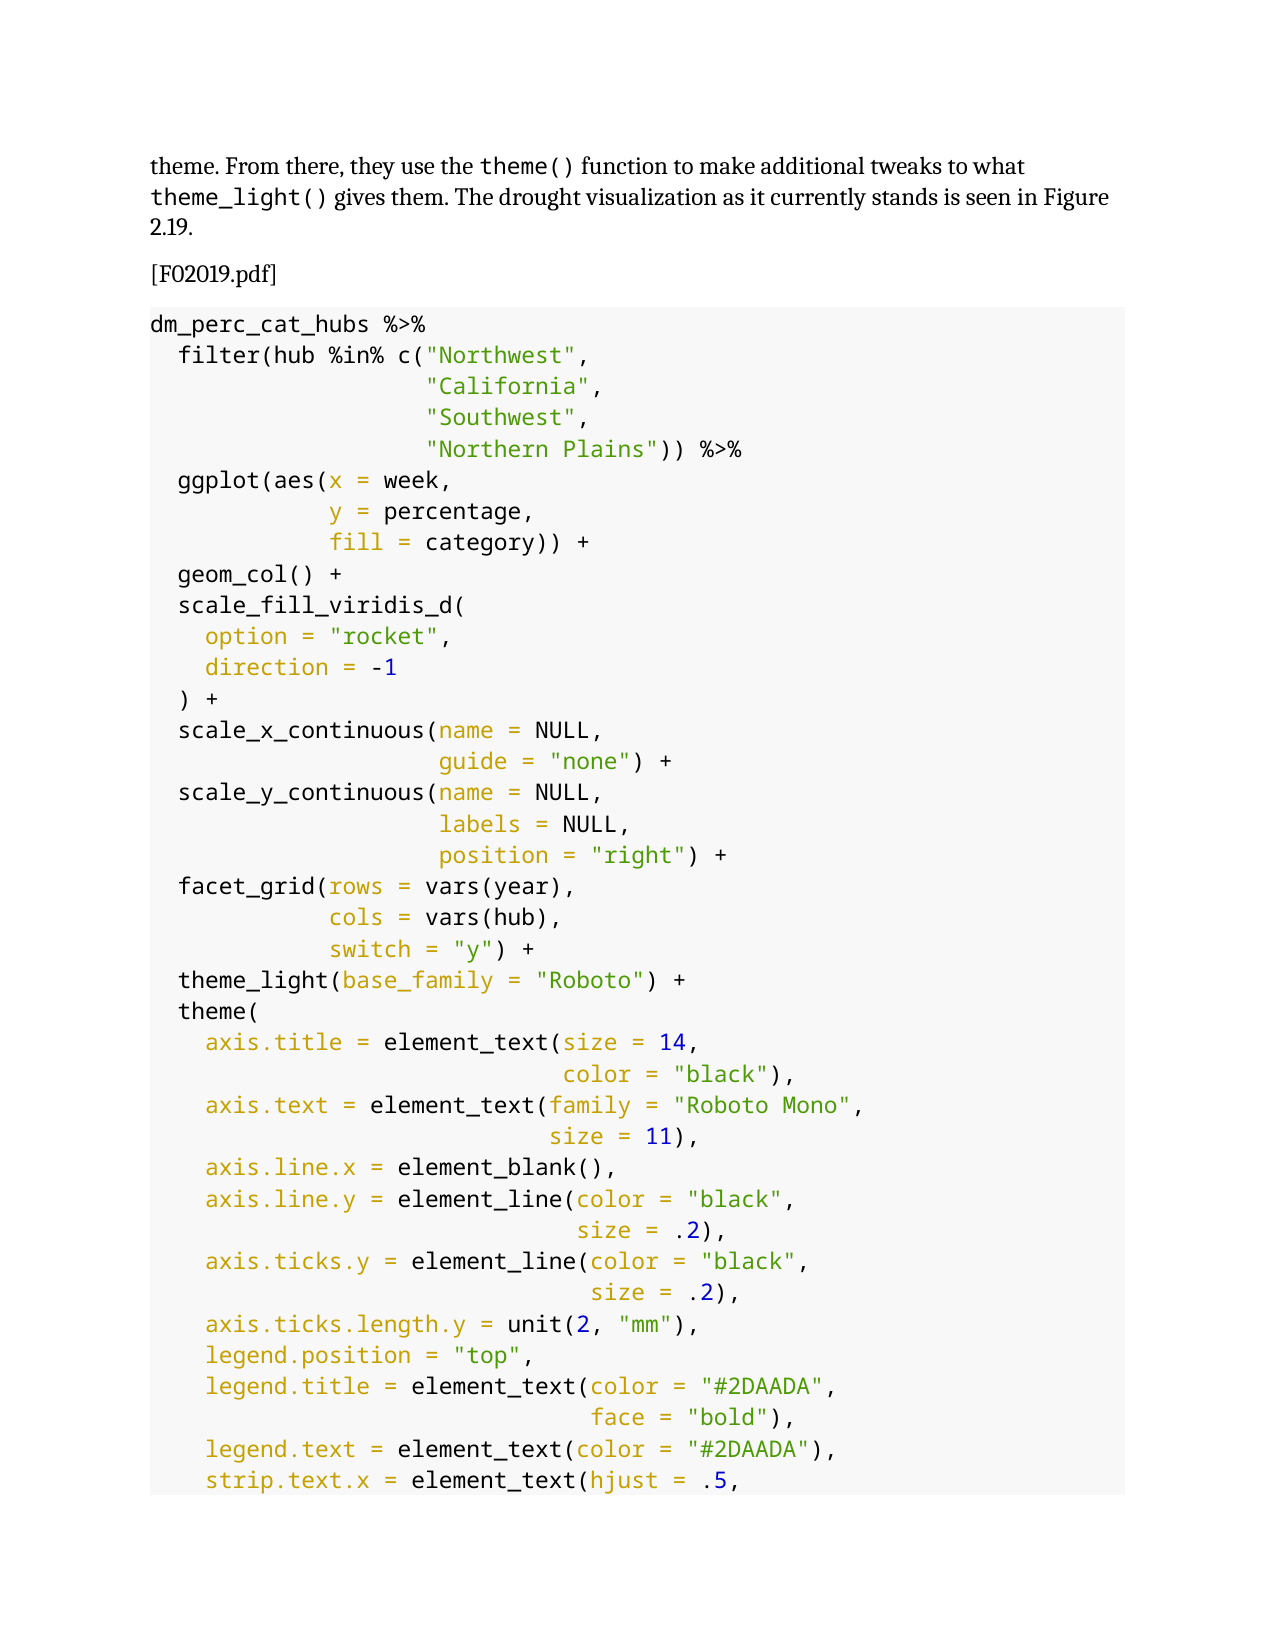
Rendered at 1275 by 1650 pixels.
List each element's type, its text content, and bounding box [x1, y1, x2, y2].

text [F02019.pdf] [150, 260, 1125, 289]
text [150, 150, 1125, 241]
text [150, 307, 1125, 1495]
